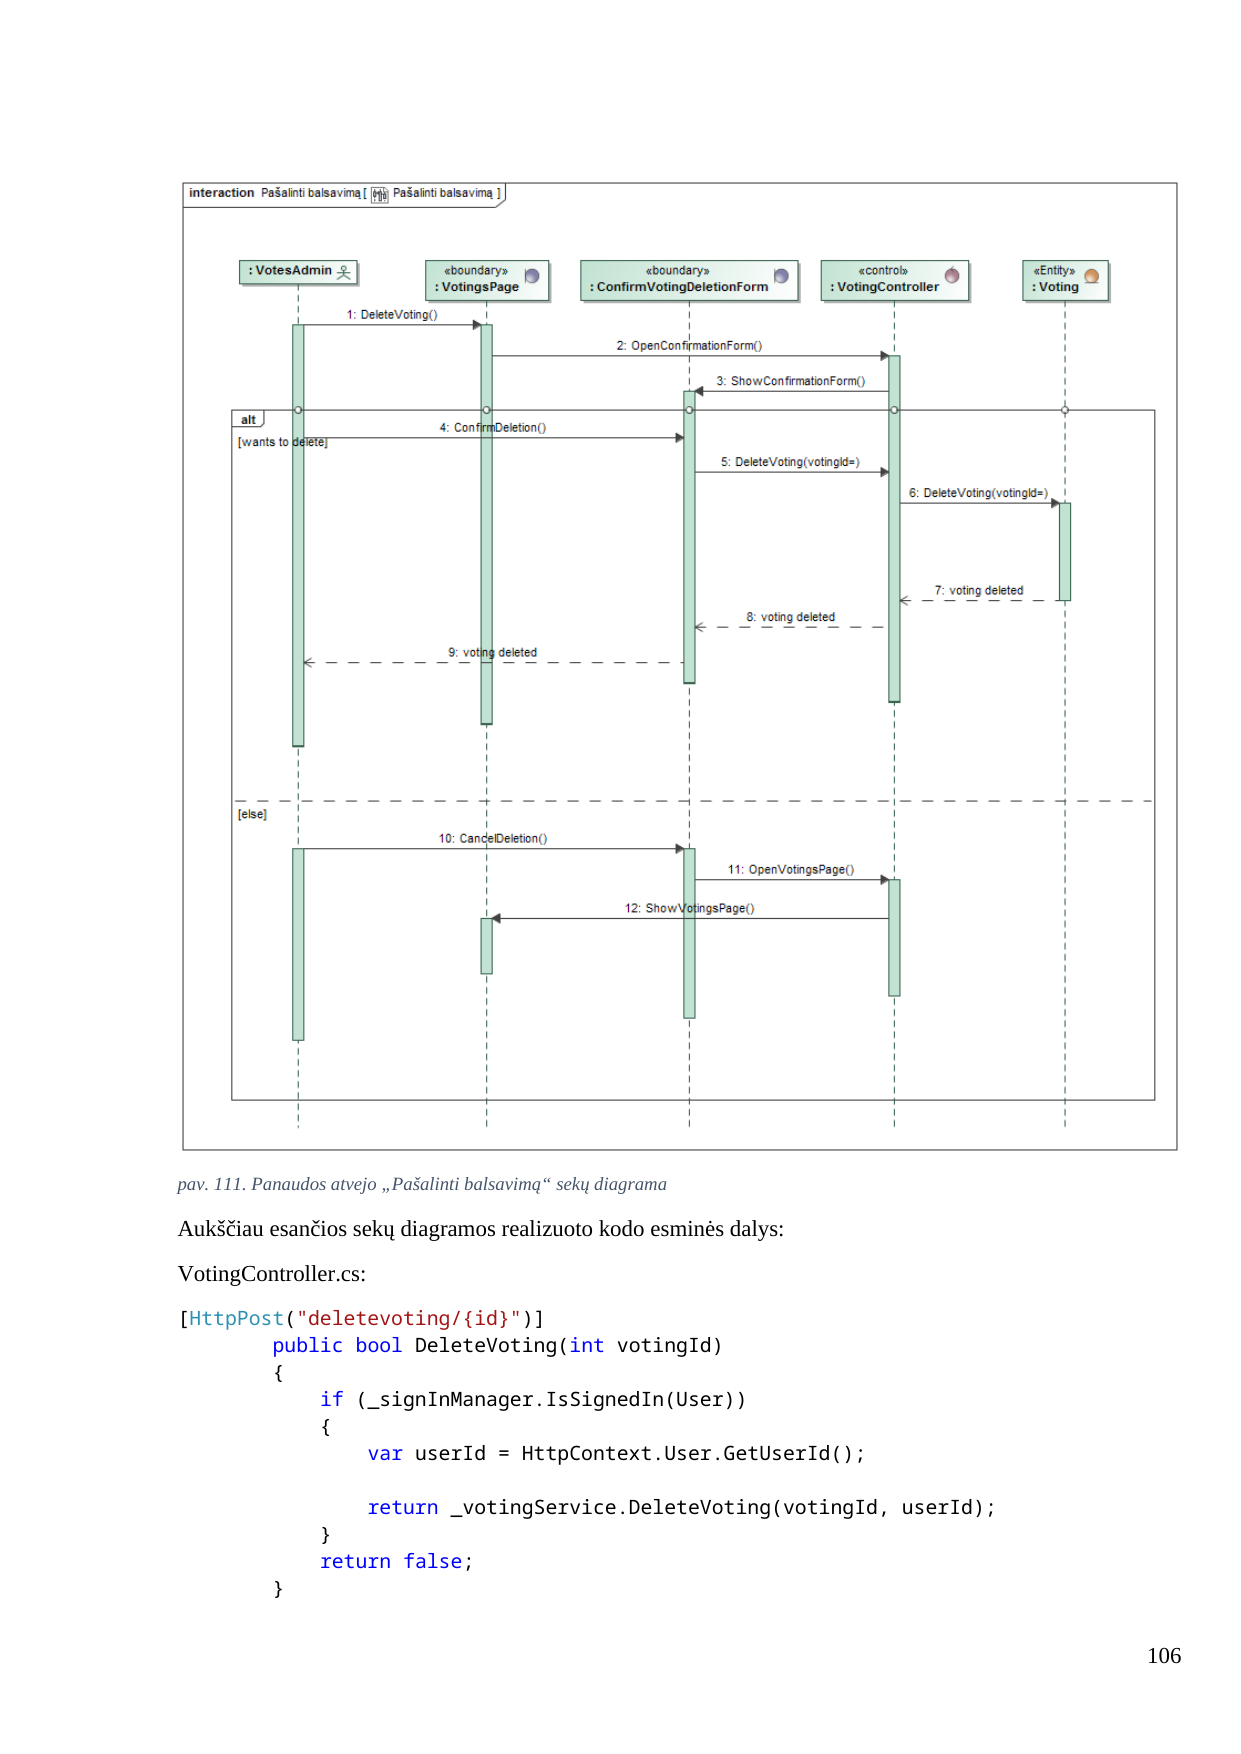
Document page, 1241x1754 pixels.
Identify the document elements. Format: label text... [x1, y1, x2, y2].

text } [177, 1574, 1181, 1601]
text pav. 111. Panaudos atvejo „Pašalinti balsavimą“ sekų diagrama [177, 1173, 1181, 1194]
text [HttpPost("deletevoting/{id}")] [177, 1304, 1181, 1331]
text { [177, 1412, 1181, 1439]
text var userId = HttpContext.User.GetUserId(); [177, 1439, 1181, 1466]
picture [177, 177, 1182, 1155]
text if (_signInManager.IsSignedIn(User)) [177, 1385, 1181, 1412]
text VotingController.cs: [177, 1260, 1181, 1286]
text return _votingService.DeleteVoting(votingId, userId); [177, 1493, 1181, 1520]
text public bool DeleteVoting(int votingId) [177, 1331, 1181, 1358]
text { [177, 1358, 1181, 1385]
text } [177, 1520, 1181, 1547]
text Aukščiau esančios sekų diagramos realizuoto kodo esminės dalys: [177, 1215, 1181, 1242]
text return false; [177, 1547, 1181, 1574]
